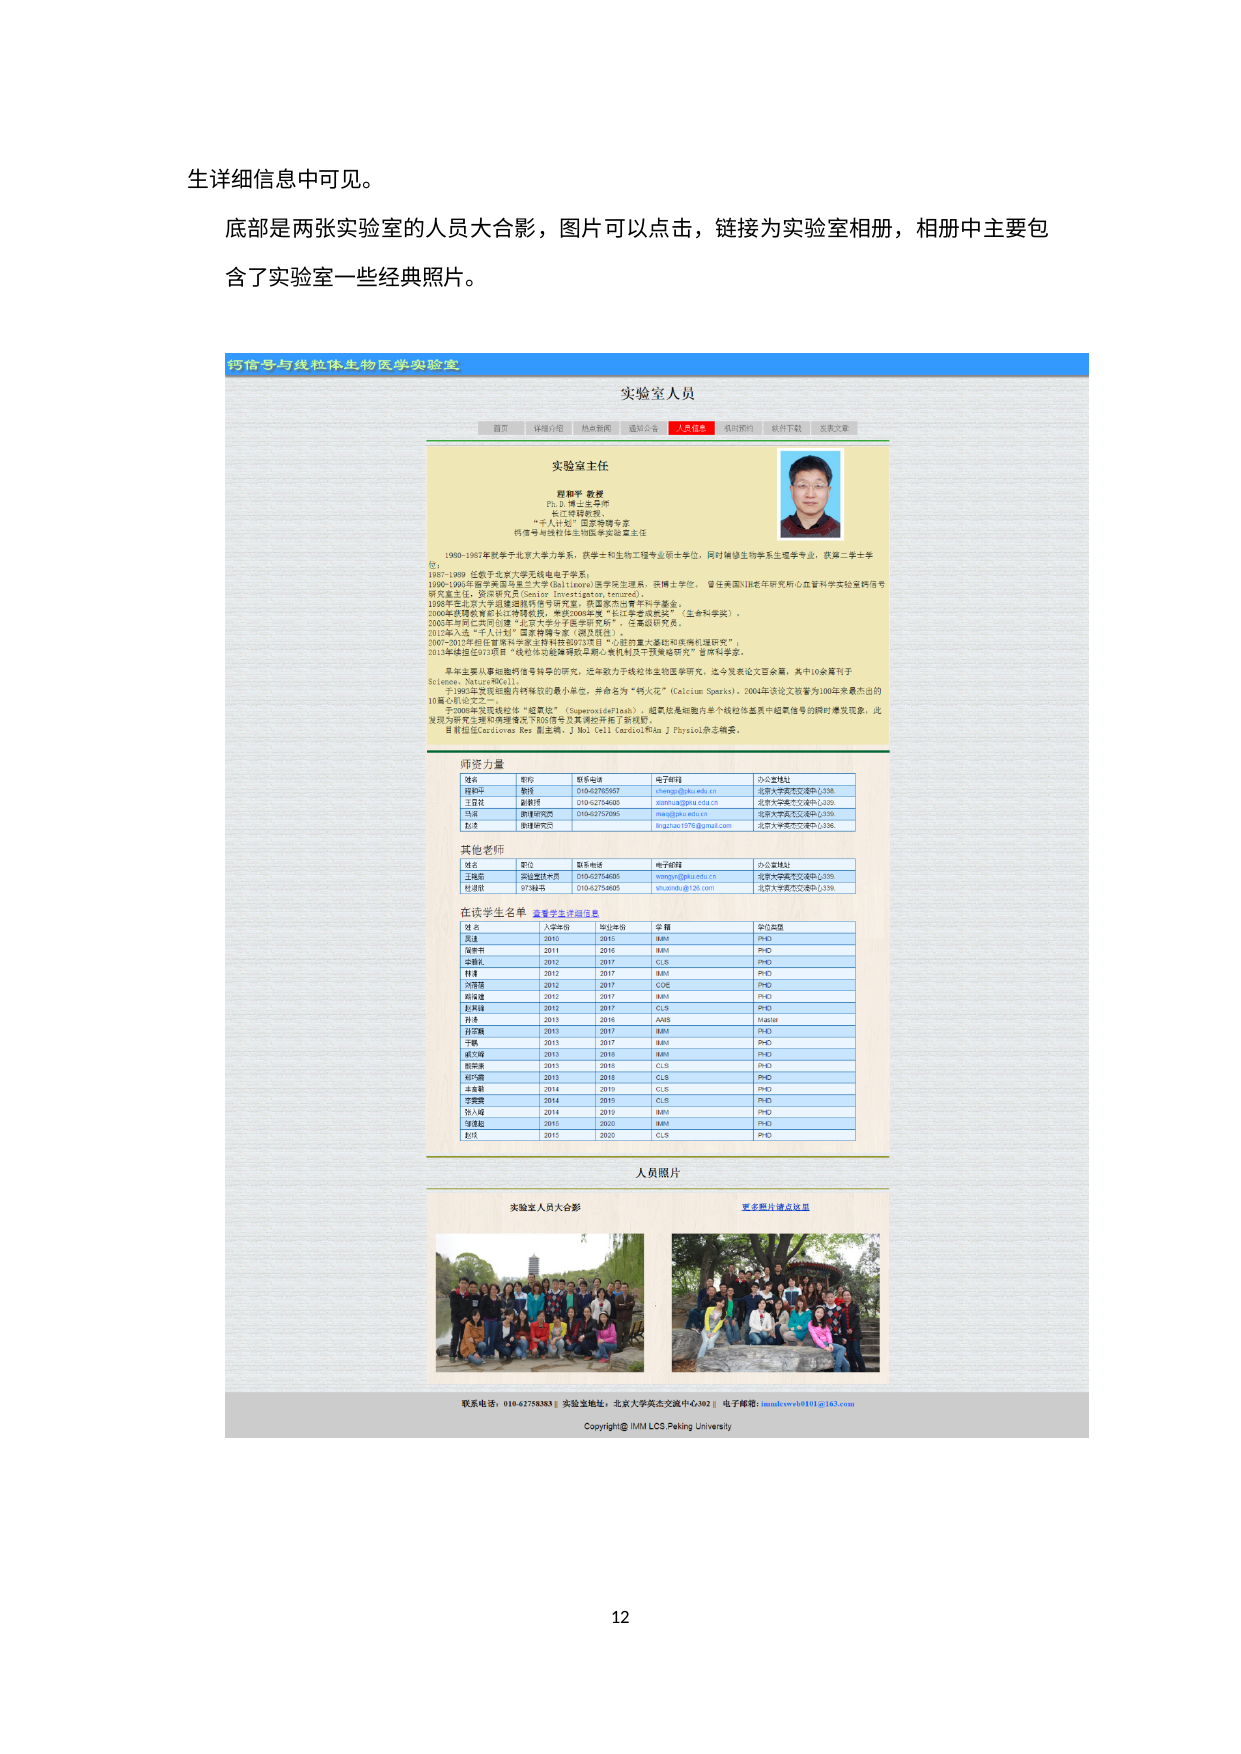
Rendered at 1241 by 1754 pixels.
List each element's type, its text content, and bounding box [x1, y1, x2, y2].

picture [225, 353, 1089, 1438]
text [187, 162, 1053, 194]
list 底部是两张实验室的人员大合影，图片可以点击，链接为实验室相册，相册中主要包含了实验室一些经典照片。 [225, 210, 1053, 292]
